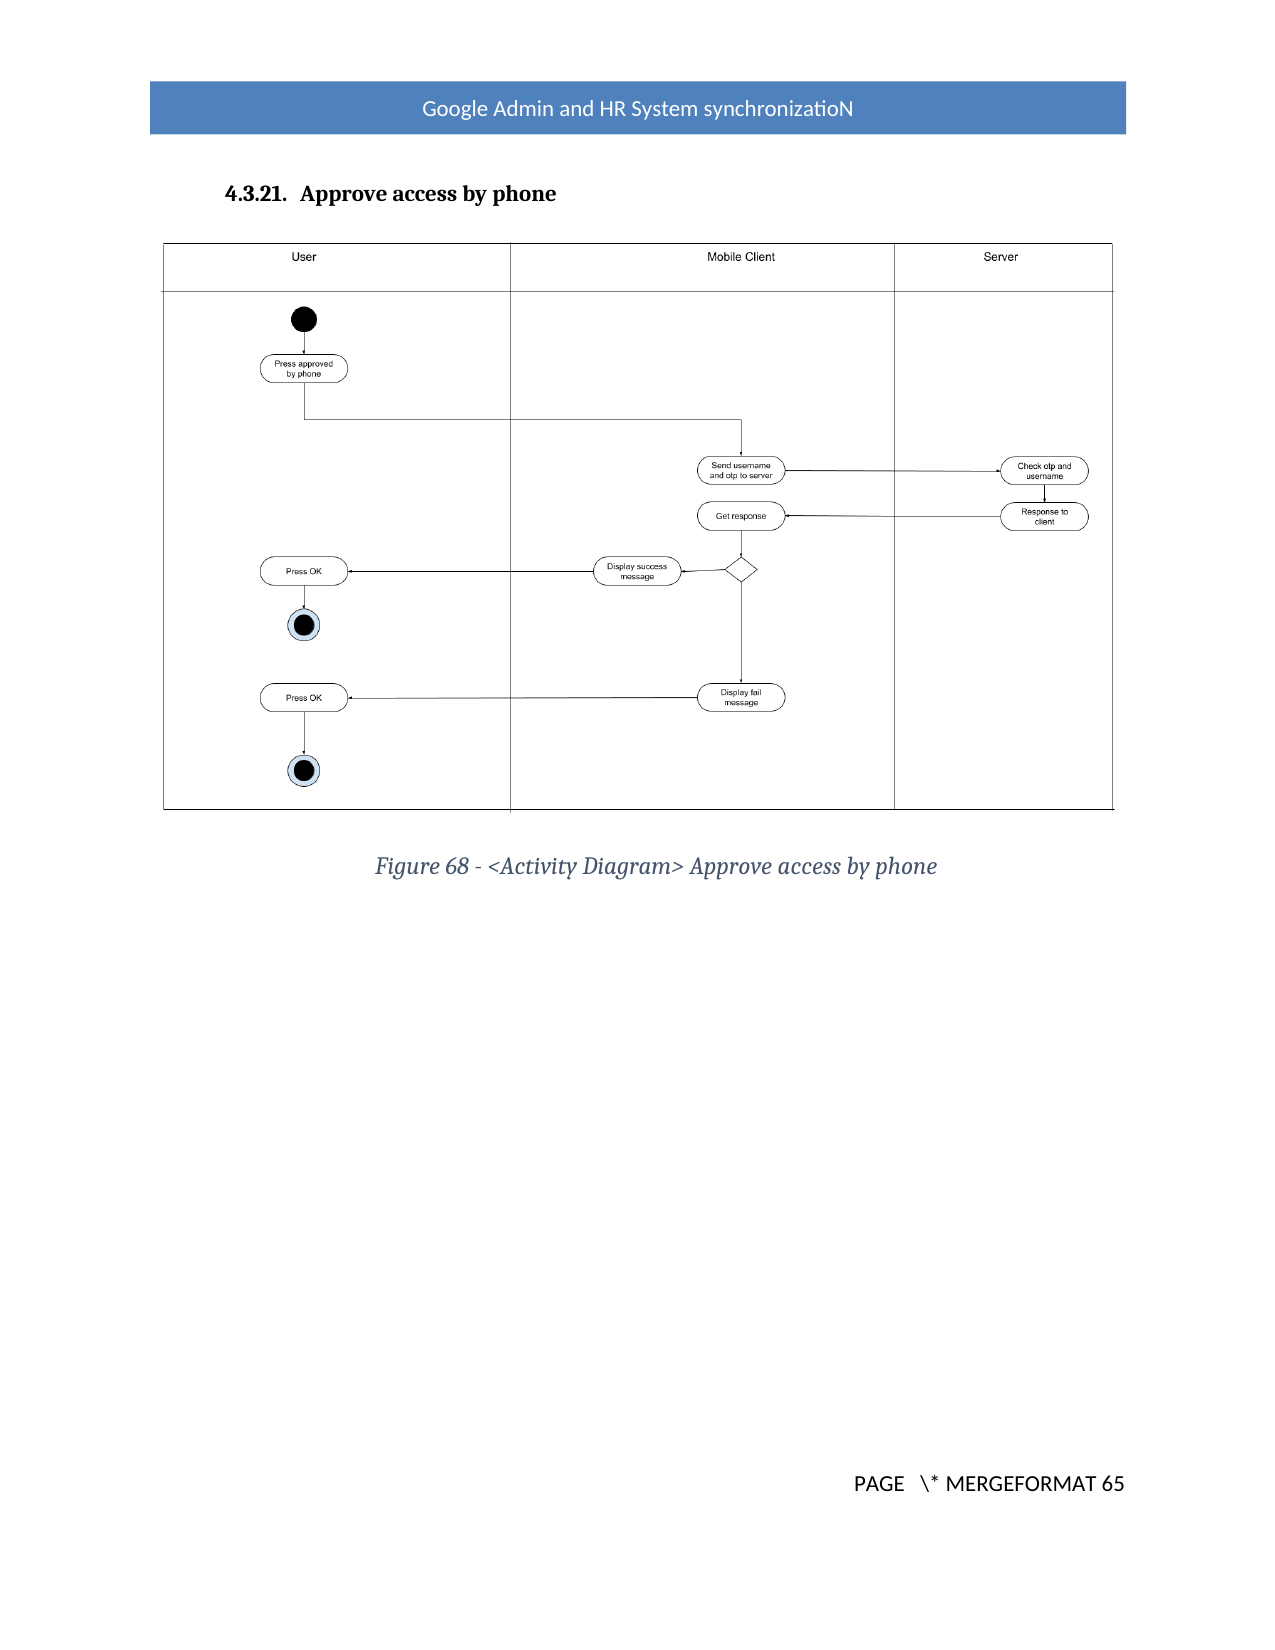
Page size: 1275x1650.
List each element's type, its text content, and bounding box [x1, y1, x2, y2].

picture [150, 231, 1125, 819]
text Figure 68 - <Activity Diagram> Approve access by phone [187, 852, 1125, 881]
subtitle Approve access by phone [225, 181, 1125, 207]
